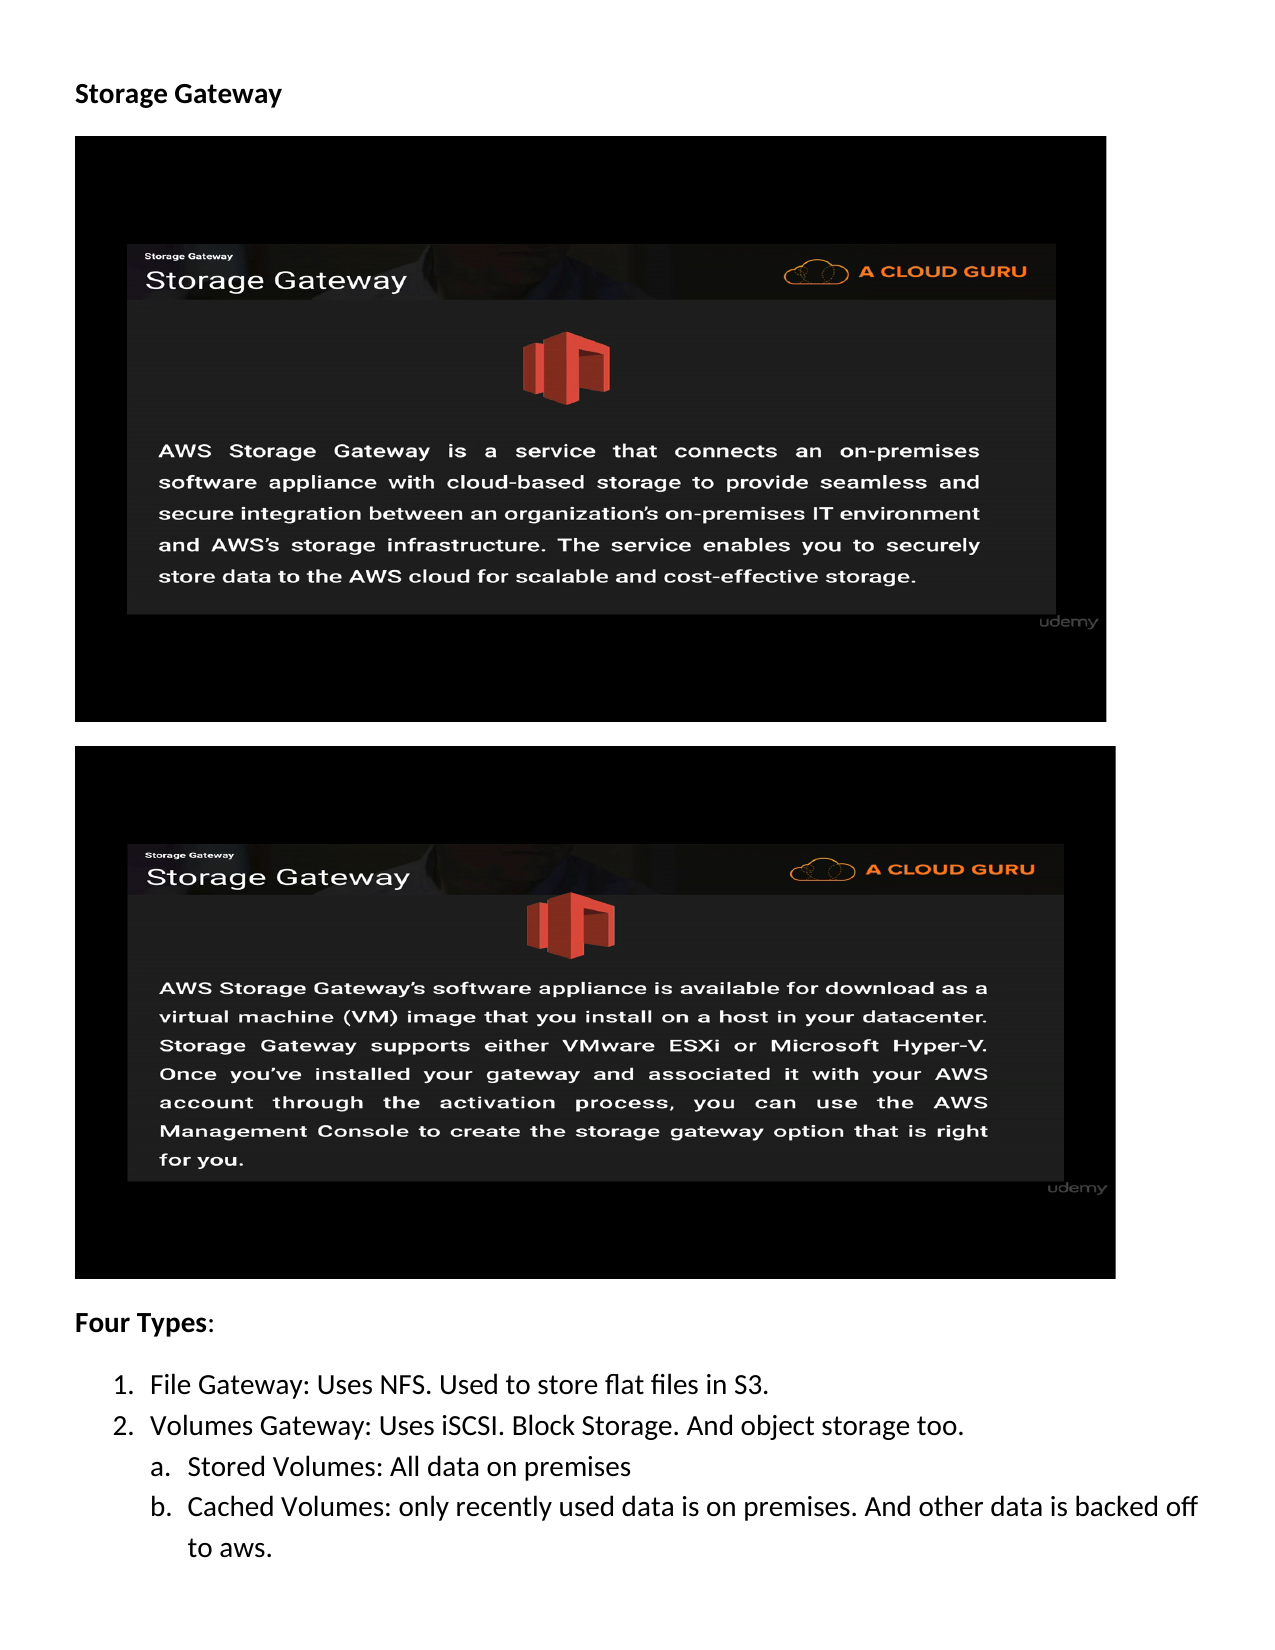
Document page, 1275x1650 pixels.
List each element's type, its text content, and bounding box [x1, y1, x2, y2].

picture [75, 746, 1116, 1279]
picture [75, 136, 1107, 722]
text Four Types: [75, 1304, 1200, 1339]
text Storage Gateway [75, 75, 1200, 111]
list Stored Volumes: All data on premises [150, 1448, 1200, 1483]
list File Gateway: Uses NFS. Used to store flat files in S3. [112, 1366, 1200, 1401]
list Cached Volumes: only recently used data is on premises. And other data is backed off to aws. [150, 1488, 1200, 1565]
list Volumes Gateway: Uses iSCSI. Block Storage. And object storage too. [112, 1407, 1200, 1442]
